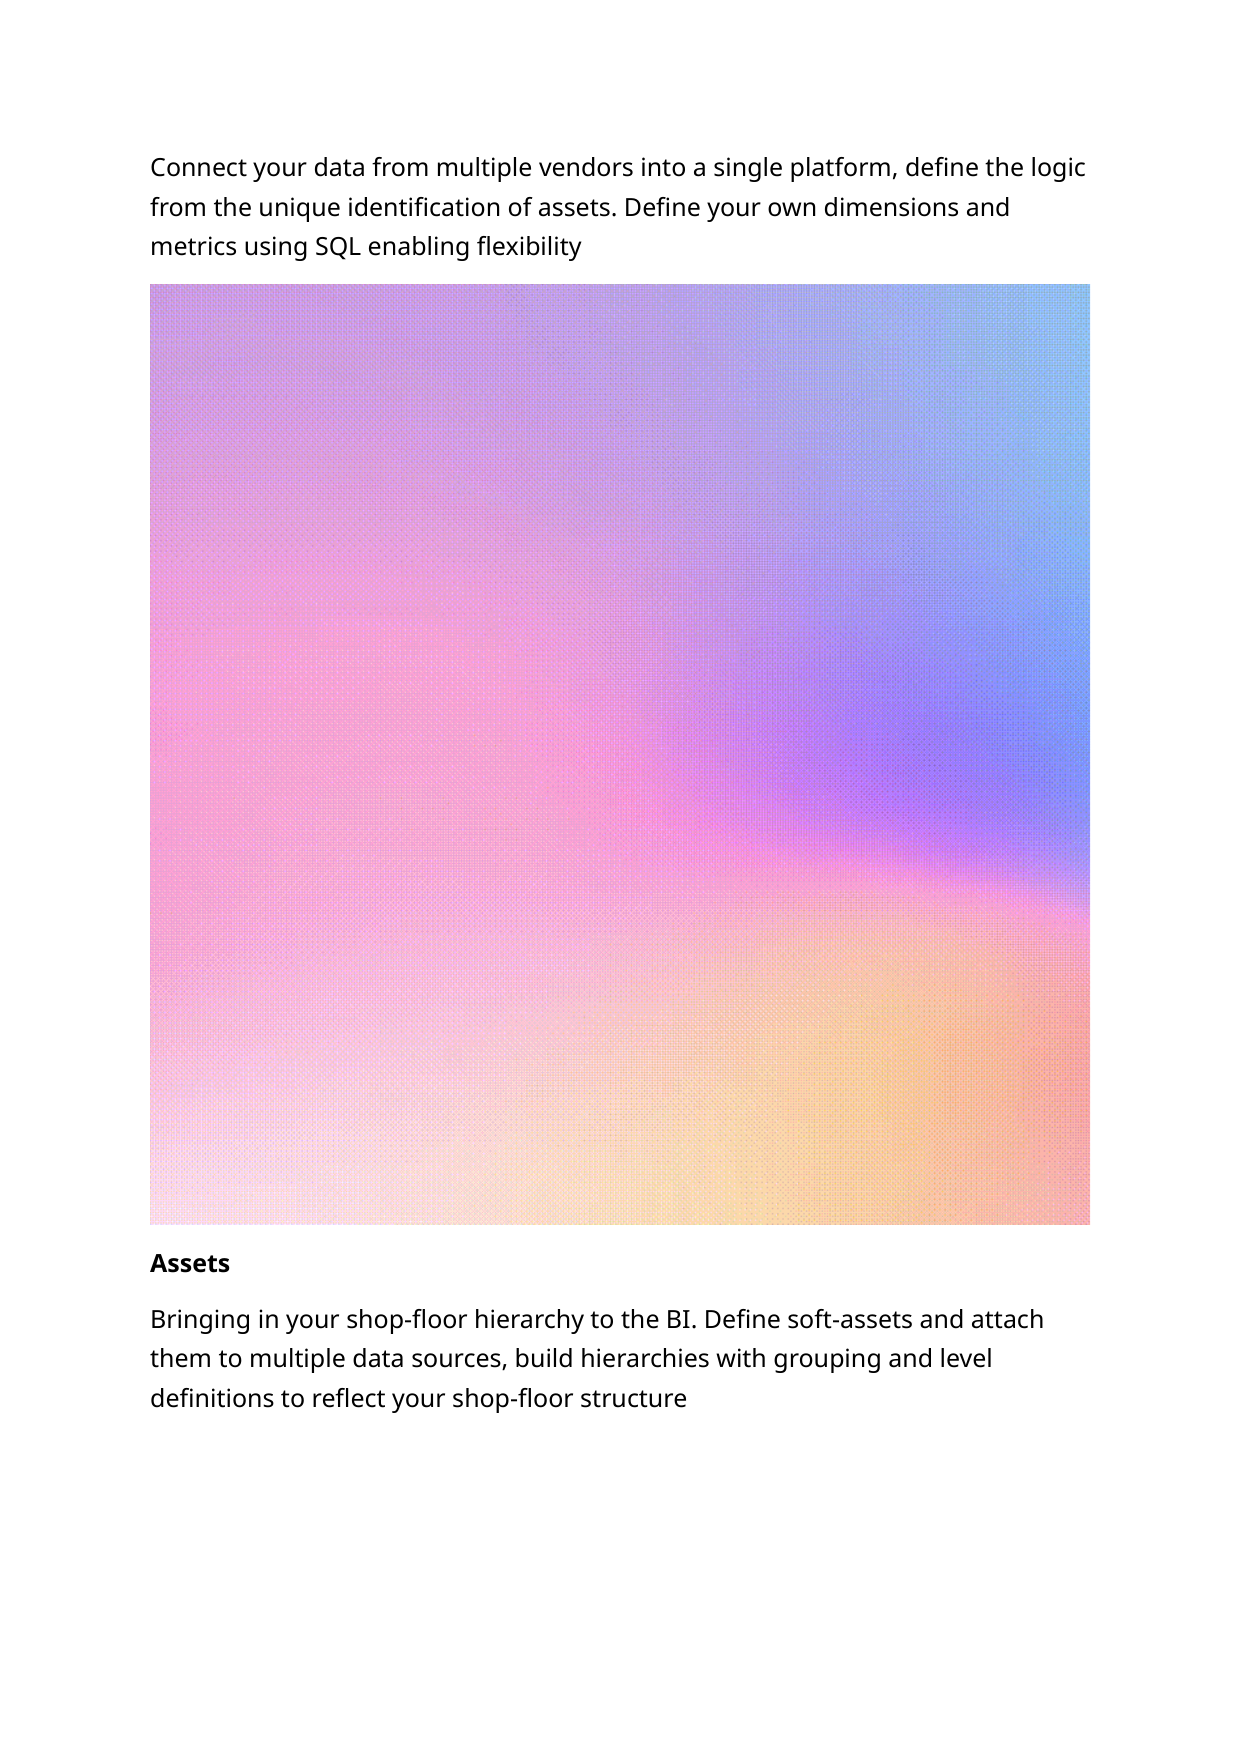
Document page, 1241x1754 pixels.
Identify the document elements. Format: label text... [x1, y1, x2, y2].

text Assets [150, 1246, 1090, 1280]
picture [150, 284, 1091, 1225]
text Bringing in your shop-floor hierarchy to the BI. Define soft-assets and attach them to multiple data sources, build hierarchies with grouping and level definitions to reflect your shop-floor structure [150, 1302, 1090, 1414]
text Connect your data from multiple vendors into a single platform, define the logic from the unique identification of assets. Define your own dimensions and metrics using SQL enabling flexibility [150, 150, 1090, 262]
